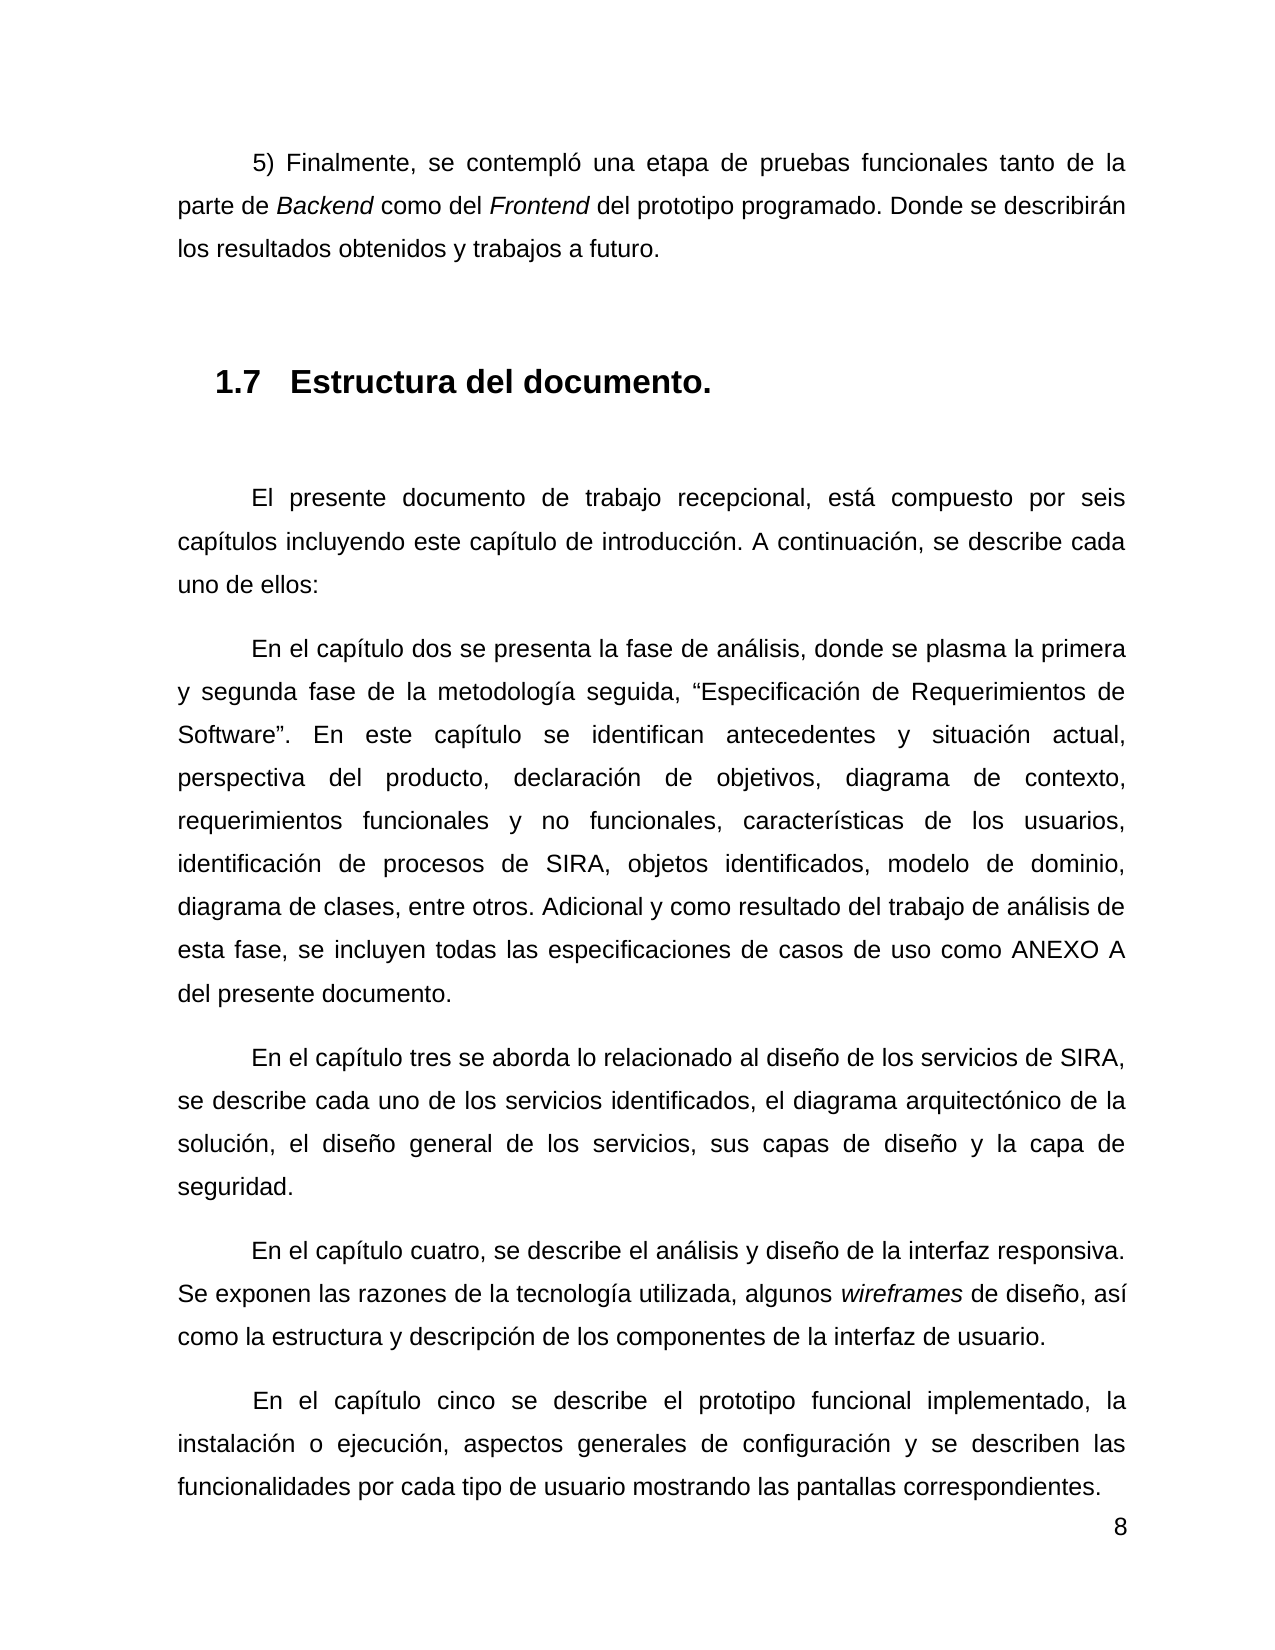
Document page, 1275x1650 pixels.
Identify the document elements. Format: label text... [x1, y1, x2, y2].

subtitle Estructura del documento. [215, 362, 1127, 400]
text En el capítulo dos se presenta la fase de análisis, donde se plasma la primera y segunda fase de la metodología seguida, “Especificación de Requerimientos de Software”. En este capítulo se identifican antecedentes y situación actual, perspectiva del producto, declaración de objetivos, diagrama de contexto, requerimientos funcionales y no funcionales, características de los usuarios, identificación de procesos de SIRA, objetos identificados, modelo de dominio, diagrama de clases, entre otros. Adicional y como resultado del trabajo de análisis de esta fase, se incluyen todas las especificaciones de casos de uso como ANEXO A del presente documento. [177, 634, 1127, 1007]
text En el capítulo cuatro, se describe el análisis y diseño de la interfaz responsiva. Se exponen las razones de la tecnología utilizada, algunos wireframes de diseño, así como la estructura y descripción de los componentes de la interfaz de usuario. [177, 1236, 1127, 1351]
text 5) Finalmente, se contempló una etapa de pruebas funcionales tanto de la parte de Backend como del Frontend del prototipo programado. Donde se describirán los resultados obtenidos y trabajos a futuro. [177, 148, 1127, 263]
text En el capítulo tres se aborda lo relacionado al diseño de los servicios de SIRA, se describe cada uno de los servicios identificados, el diagrama arquitectónico de la solución, el diseño general de los servicios, sus capas de diseño y la capa de seguridad. [177, 1043, 1127, 1201]
text El presente documento de trabajo recepcional, está compuesto por seis capítulos incluyendo este capítulo de introducción. A continuación, se describe cada uno de ellos: [177, 483, 1127, 598]
text En el capítulo cinco se describe el prototipo funcional implementado, la instalación o ejecución, aspectos generales de configuración y se describen las funcionalidades por cada tipo de usuario mostrando las pantallas correspondientes. [177, 1386, 1127, 1501]
